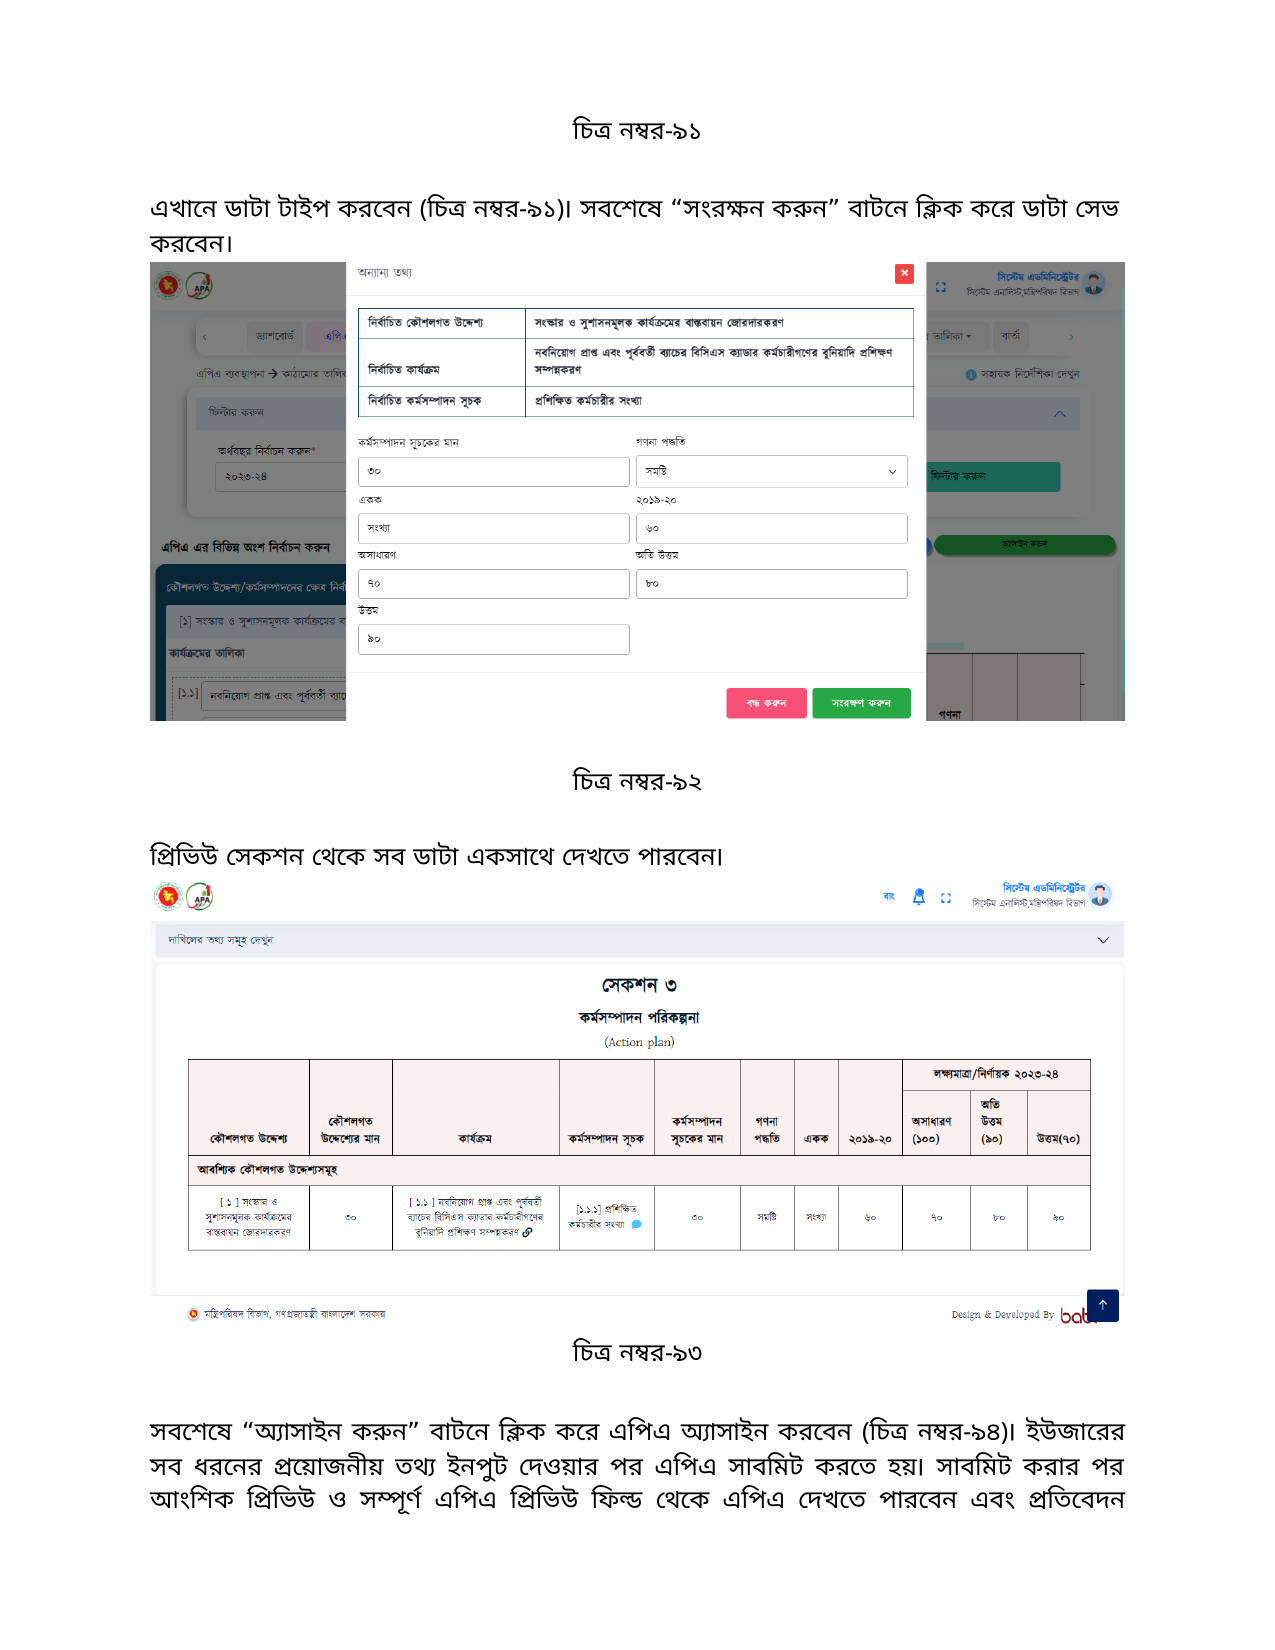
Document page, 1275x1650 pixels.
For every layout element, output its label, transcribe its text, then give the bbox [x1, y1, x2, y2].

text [150, 1413, 1125, 1514]
text চিত্র নম্বর-৯৩ [150, 1335, 1125, 1369]
text চিত্র নম্বর-৯২ [150, 764, 1125, 798]
picture [150, 875, 1125, 1331]
text এখানে ডাটা টাইপ করবেন (চিত্র নম্বর-৯১)। সবশেষে “সংরক্ষন করুন” বাটনে ক্লিক করে ডাটা সেভ করবেন। [150, 191, 1125, 258]
text প্রিভিউ সেকশন থেকে সব ডাটা একসাথে দেখতে পারবেন। [150, 842, 1125, 871]
picture [150, 262, 1125, 721]
text চিত্র নম্বর-৯১ [150, 112, 1125, 147]
